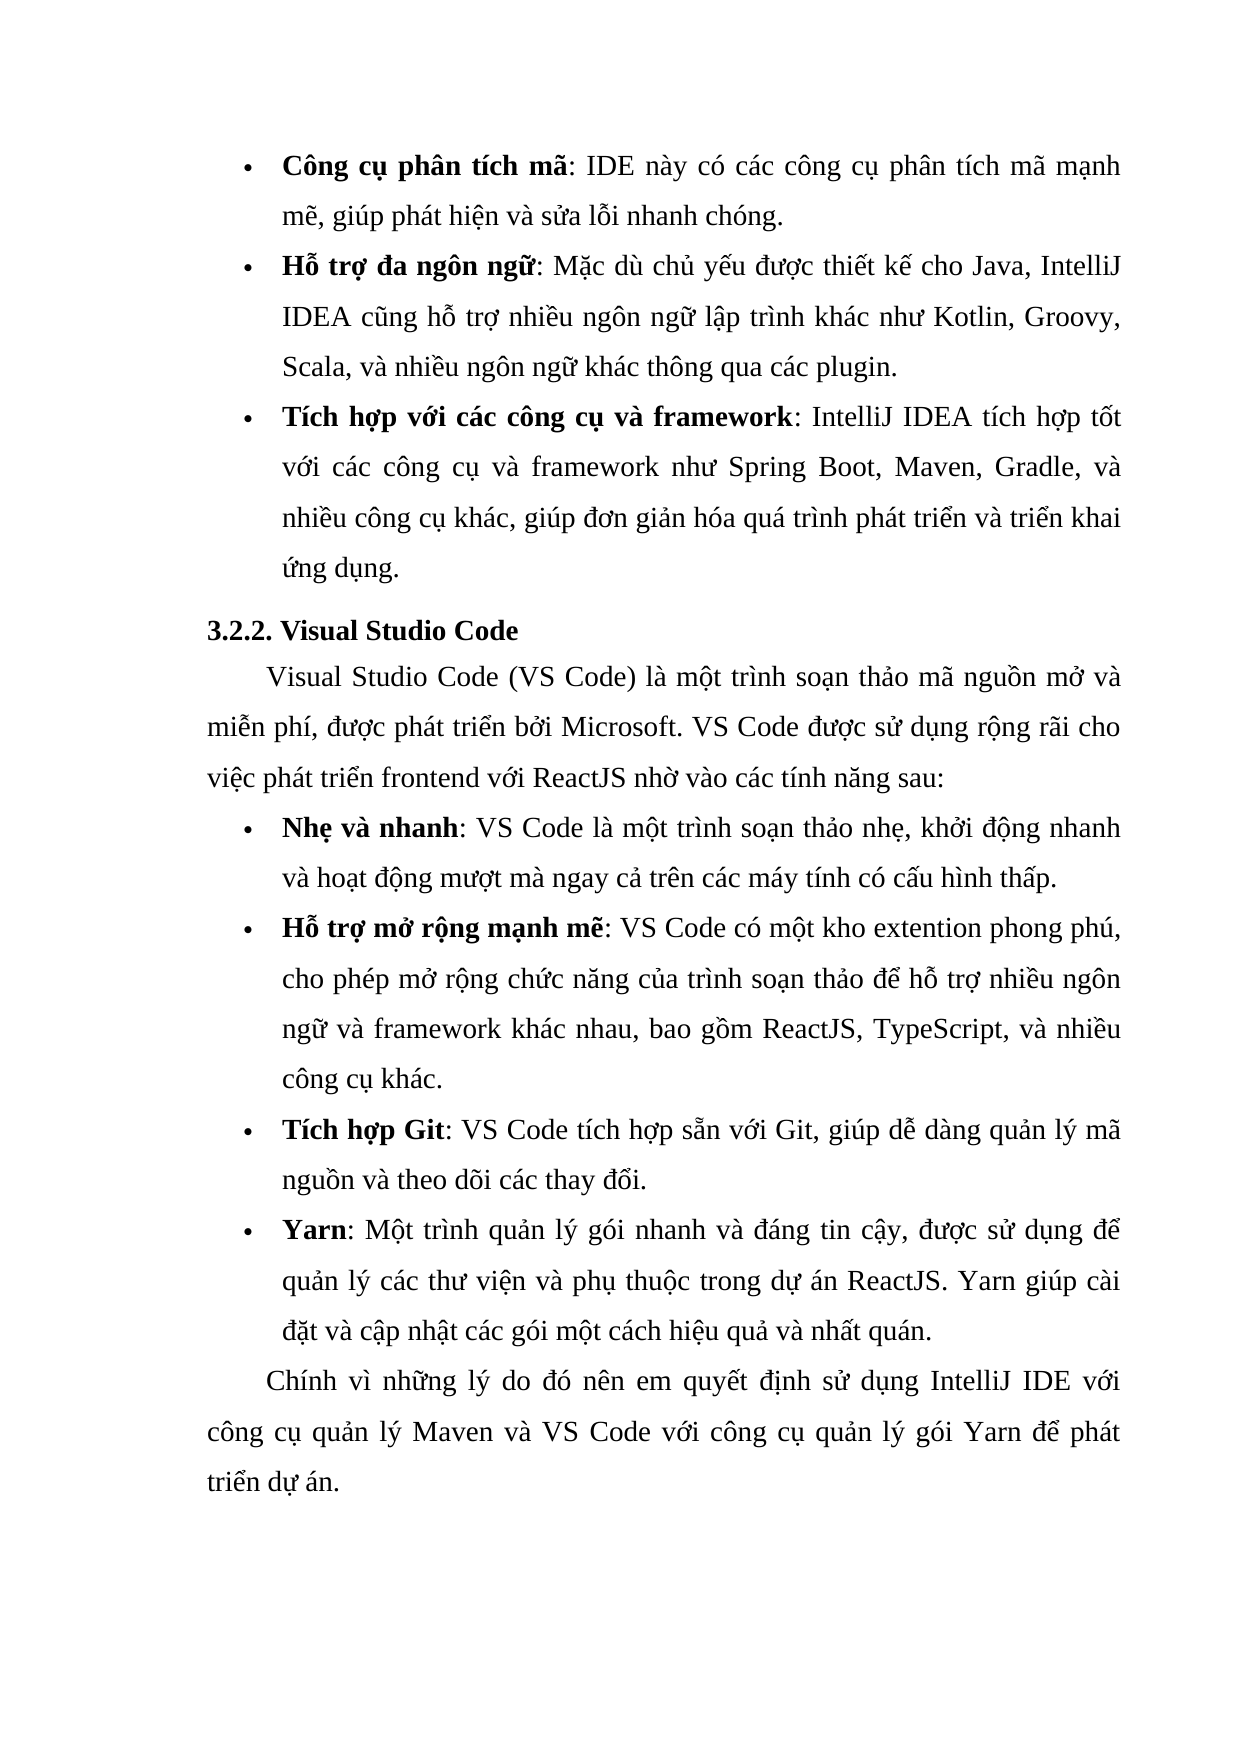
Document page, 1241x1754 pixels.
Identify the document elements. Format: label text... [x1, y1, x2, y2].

text Visual Studio Code (VS Code) là một trình soạn thảo mã nguồn mở và miễn phí, được phát triển bởi Microsoft. VS Code được sử dụng rộng rãi cho việc phát triển frontend với ReactJS nhờ vào các tính năng sau: [207, 659, 1122, 793]
list Yarn: Một trình quản lý gói nhanh và đáng tin cậy, được sử dụng để quản lý các thư viện và phụ thuộc trong dự án ReactJS. Yarn giúp cài đặt và cập nhật các gói một cách hiệu quả và nhất quán. [244, 1212, 1122, 1347]
list Hỗ trợ mở rộng mạnh mẽ: VS Code có một kho extention phong phú, cho phép mở rộng chức năng của trình soạn thảo để hỗ trợ nhiều ngôn ngữ và framework khác nhau, bao gồm ReactJS, TypeScript, và nhiều công cụ khác. [244, 911, 1122, 1095]
subtitle 3.2.2. Visual Studio Code [207, 613, 1122, 647]
list Hỗ trợ đa ngôn ngữ: Mặc dù chủ yếu được thiết kế cho Java, IntelliJ IDEA cũng hỗ trợ nhiều ngôn ngữ lập trình khác như Kotlin, Groovy, Scala, và nhiều ngôn ngữ khác thông qua các plugin. [244, 248, 1122, 382]
list Tích hợp với các công cụ và framework: IntelliJ IDEA tích hợp tốt với các công cụ và framework như Spring Boot, Maven, Gradle, và nhiều công cụ khác, giúp đơn giản hóa quá trình phát triển và triển khai ứng dụng. [244, 399, 1122, 584]
list Tích hợp Git: VS Code tích hợp sẵn với Git, giúp dễ dàng quản lý mã nguồn và theo dõi các thay đổi. [244, 1112, 1122, 1196]
list Công cụ phân tích mã: IDE này có các công cụ phân tích mã mạnh mẽ, giúp phát hiện và sửa lỗi nhanh chóng. [244, 148, 1122, 232]
list Nhẹ và nhanh: VS Code là một trình soạn thảo nhẹ, khởi động nhanh và hoạt động mượt mà ngay cả trên các máy tính có cấu hình thấp. [244, 810, 1122, 894]
text Chính vì những lý do đó nên em quyết định sử dụng IntelliJ IDE với công cụ quản lý Maven và VS Code với công cụ quản lý gói Yarn để phát triển dự án. [207, 1363, 1122, 1498]
